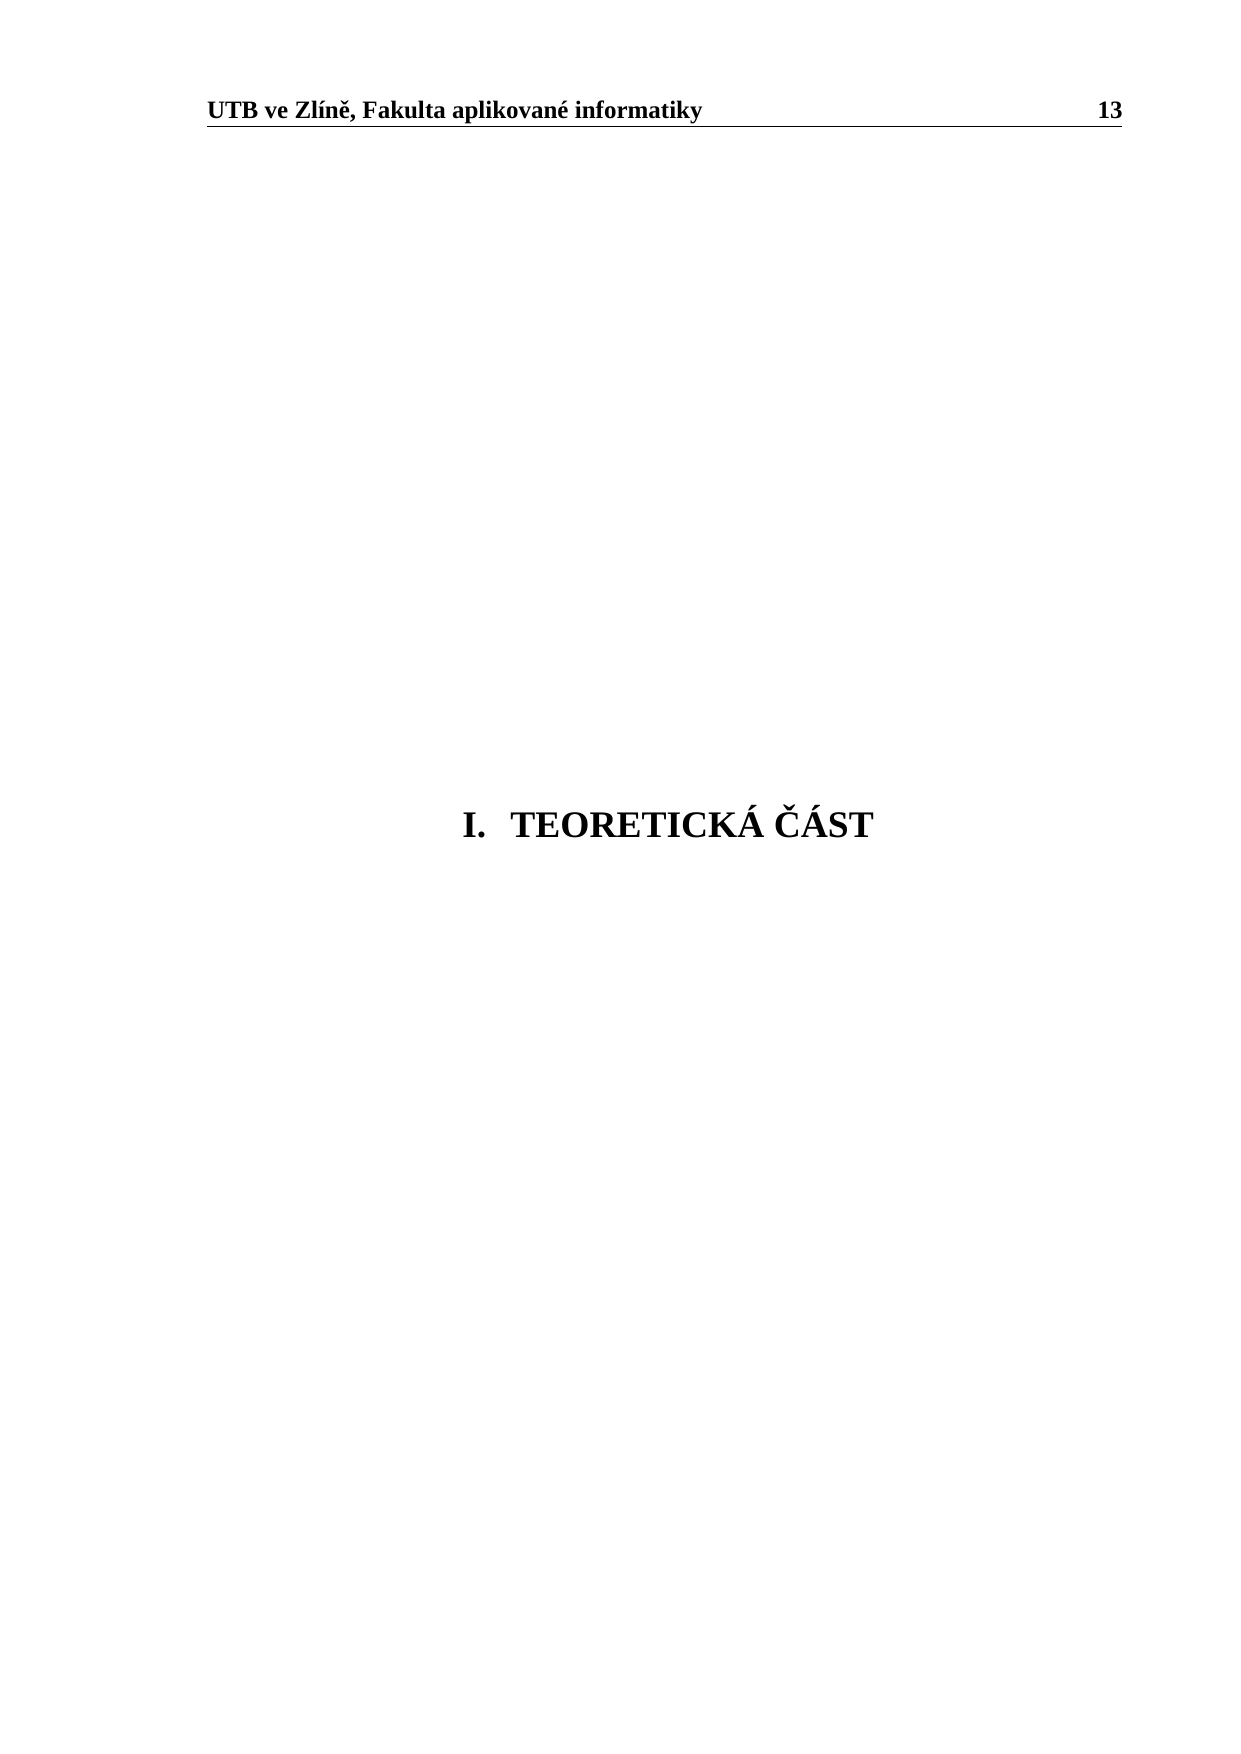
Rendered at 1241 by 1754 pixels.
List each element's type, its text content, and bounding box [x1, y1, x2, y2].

table_header [207, 177, 503, 867]
table_header TEORETICKÁ ČÁST [503, 177, 1122, 867]
